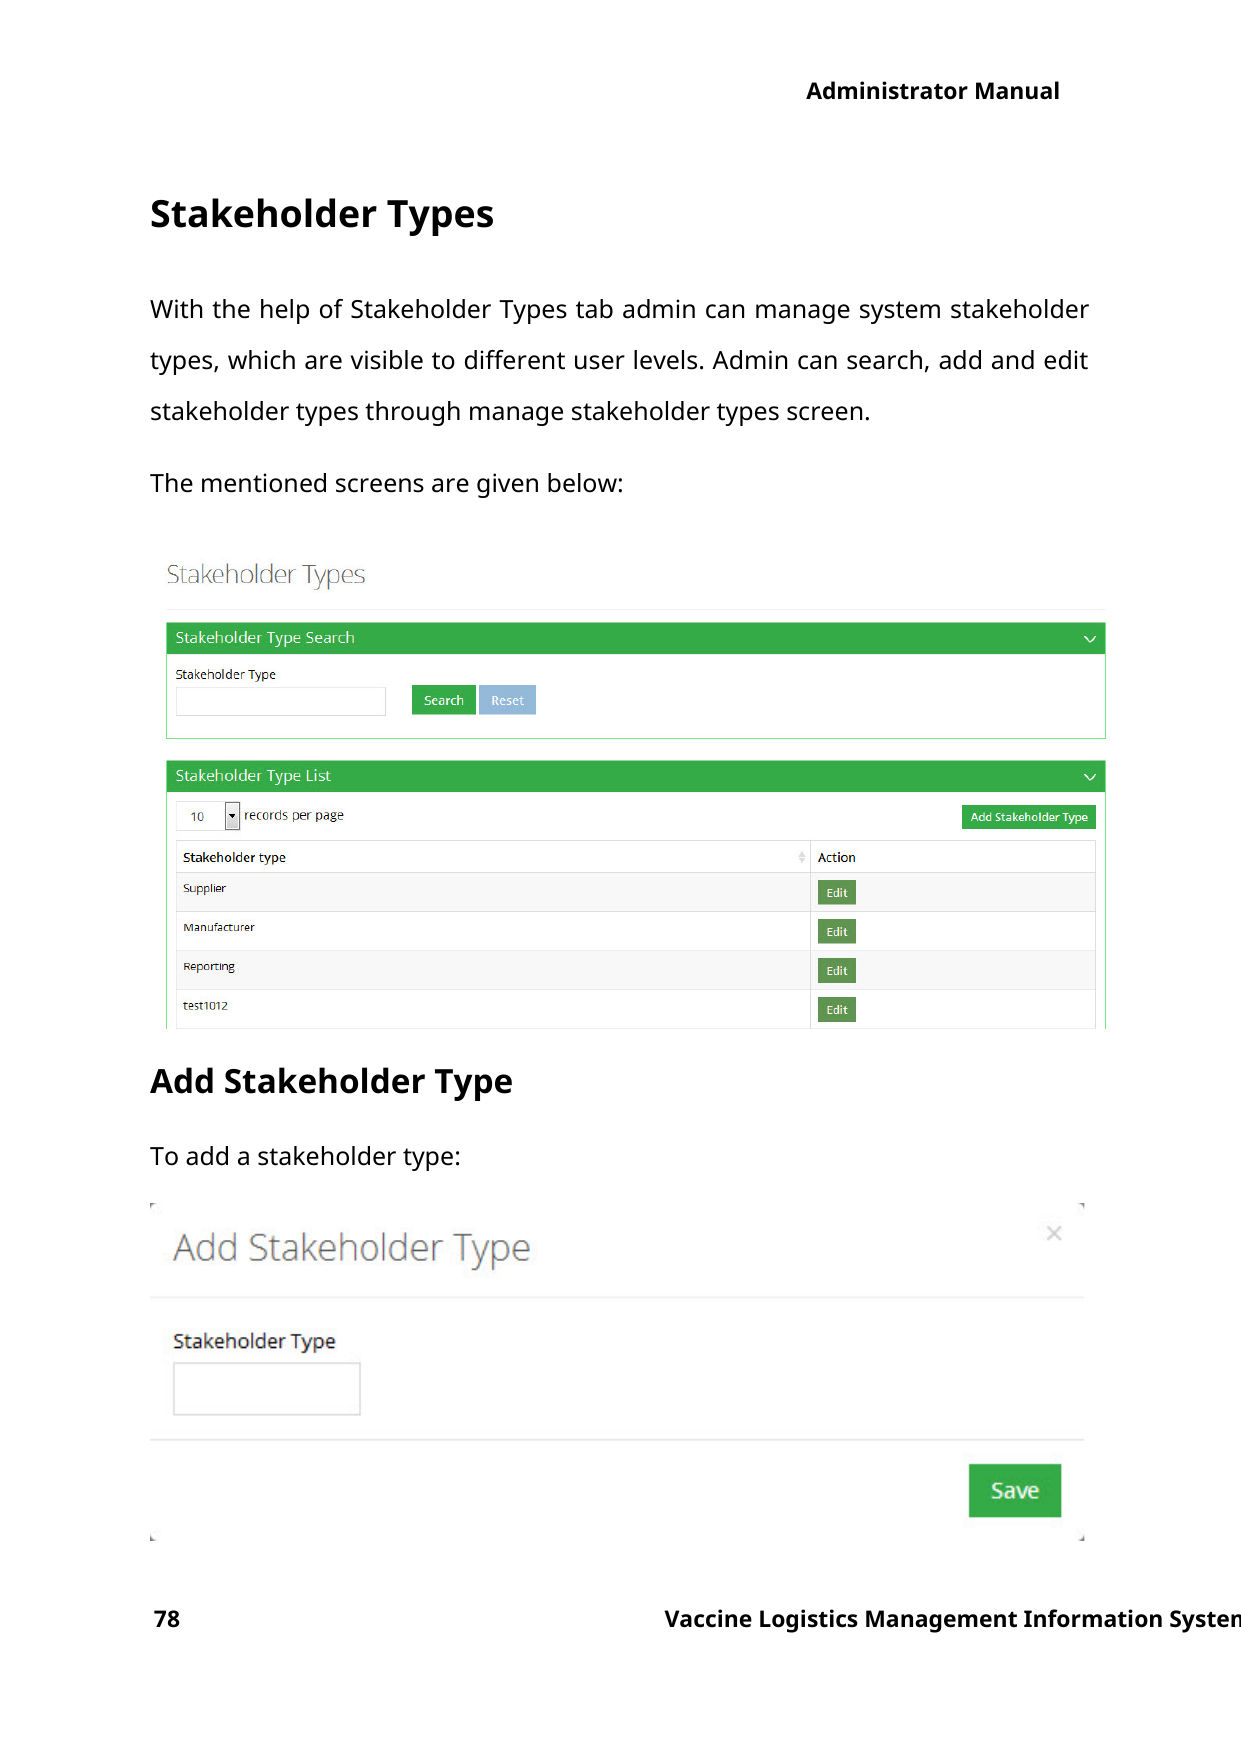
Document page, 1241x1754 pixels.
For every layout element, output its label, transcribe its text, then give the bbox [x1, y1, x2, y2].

text To add a stakeholder type: [150, 1138, 1090, 1172]
text Add Stakeholder Type [150, 1058, 1090, 1104]
subtitle Stakeholder Types [150, 187, 1090, 238]
text With the help of Stakeholder Types tab admin can manage system stakeholder types, which are visible to different user levels. Admin can search, add and edit stakeholder types through manage stakeholder types screen. [150, 291, 1090, 427]
picture [150, 537, 1121, 1029]
picture [150, 1203, 1085, 1541]
text The mentioned screens are given below: [150, 465, 1090, 499]
